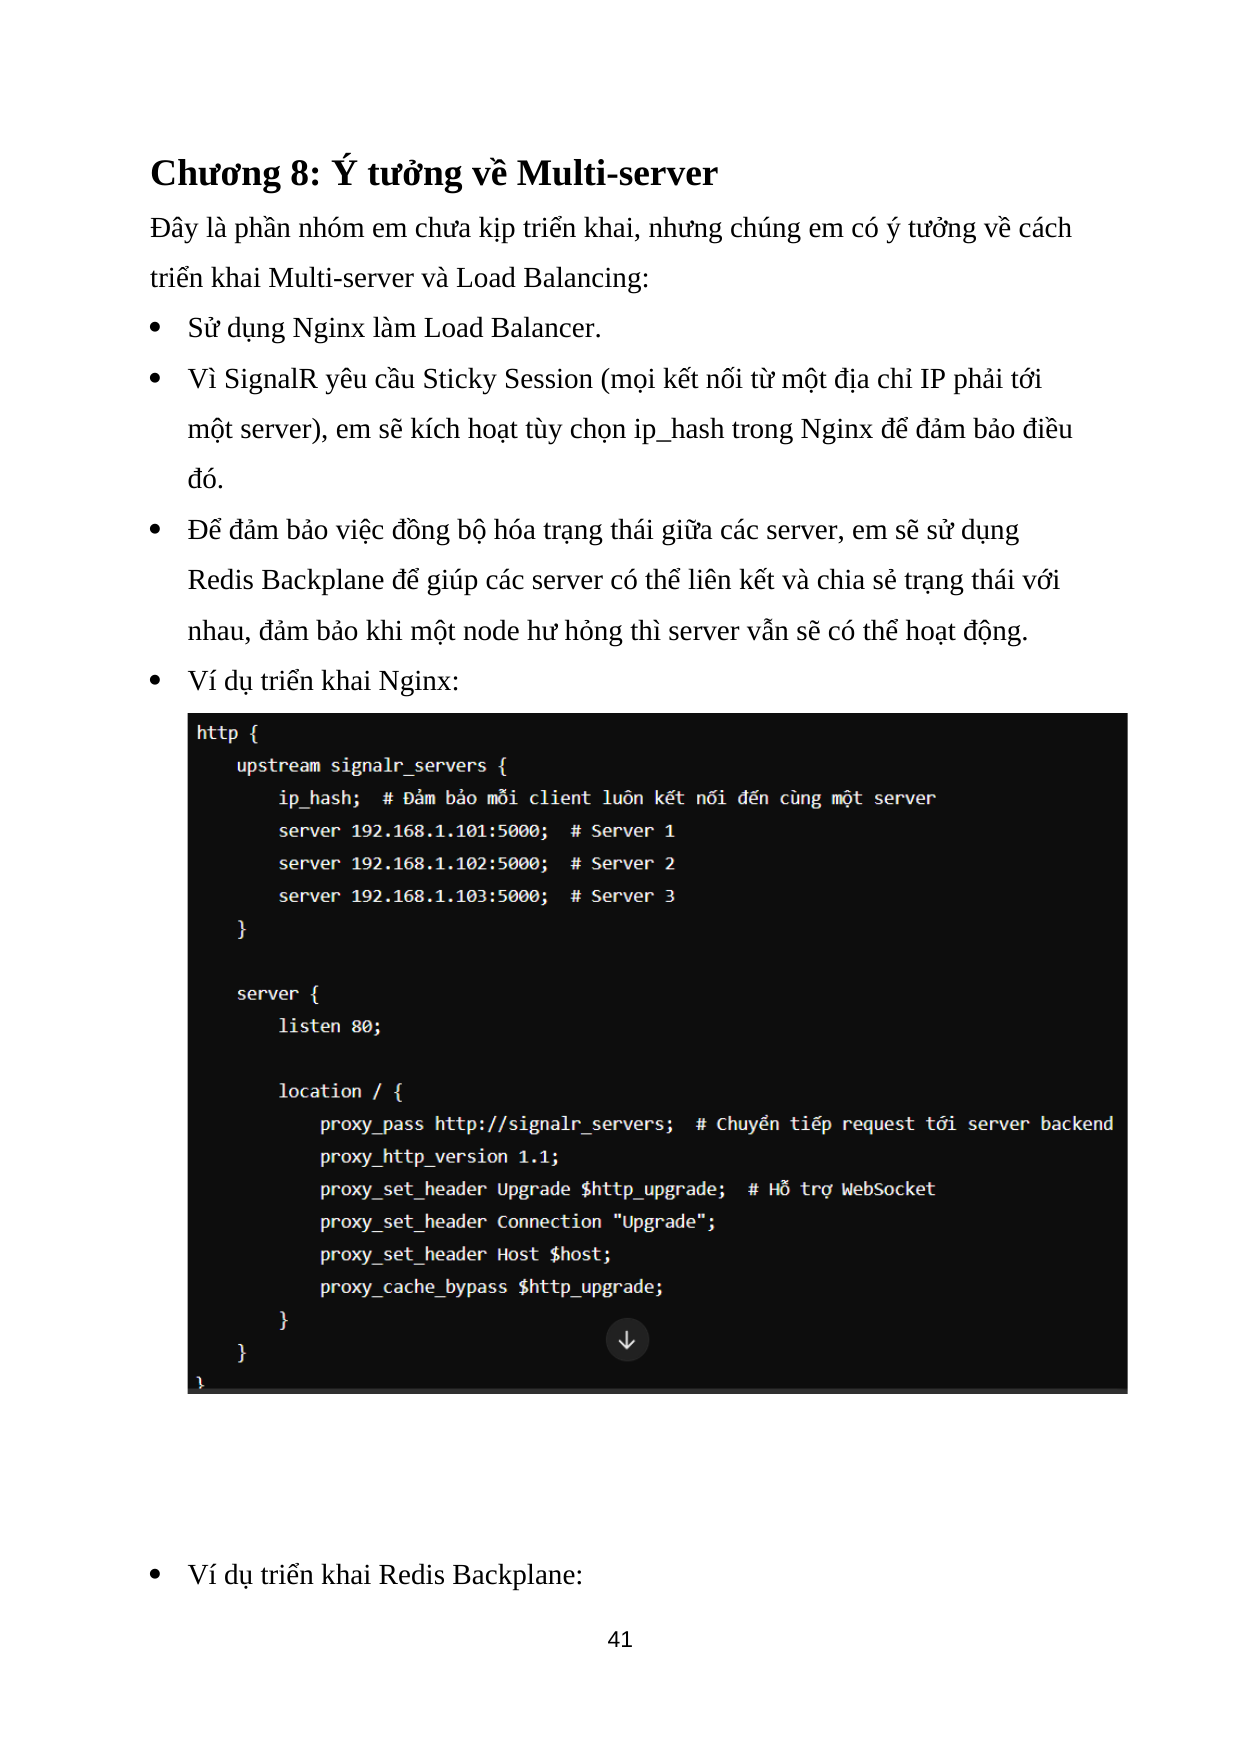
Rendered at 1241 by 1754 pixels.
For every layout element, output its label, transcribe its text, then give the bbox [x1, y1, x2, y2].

list Ví dụ triển khai Redis Backplane: [150, 1557, 1090, 1591]
list Sử dụng Nginx làm Load Balancer. [150, 311, 1090, 344]
list Để đảm bảo việc đồng bộ hóa trạng thái giữa các server, em sẽ sử dụng Redis Backplane để giúp các server có thể liên kết và chia sẻ trạng thái với nhau, đảm bảo khi một node hư hỏng thì server vẫn sẽ có thể hoạt động. [150, 512, 1090, 646]
text Chương 8: Ý tưởng về Multi-server Đây là phần nhóm em chưa kịp triển khai, nhưng chúng em có ý tưởng về cách triển khai Multi-server và Load Balancing: [150, 150, 1090, 294]
list Vì SignalR yêu cầu Sticky Session (mọi kết nối từ một địa chỉ IP phải tới một server), em sẽ kích hoạt tùy chọn ip_hash trong Nginx để đảm bảo điều đó. [150, 361, 1090, 495]
list Ví dụ triển khai Nginx: [150, 663, 1090, 697]
picture [187, 713, 1128, 1394]
